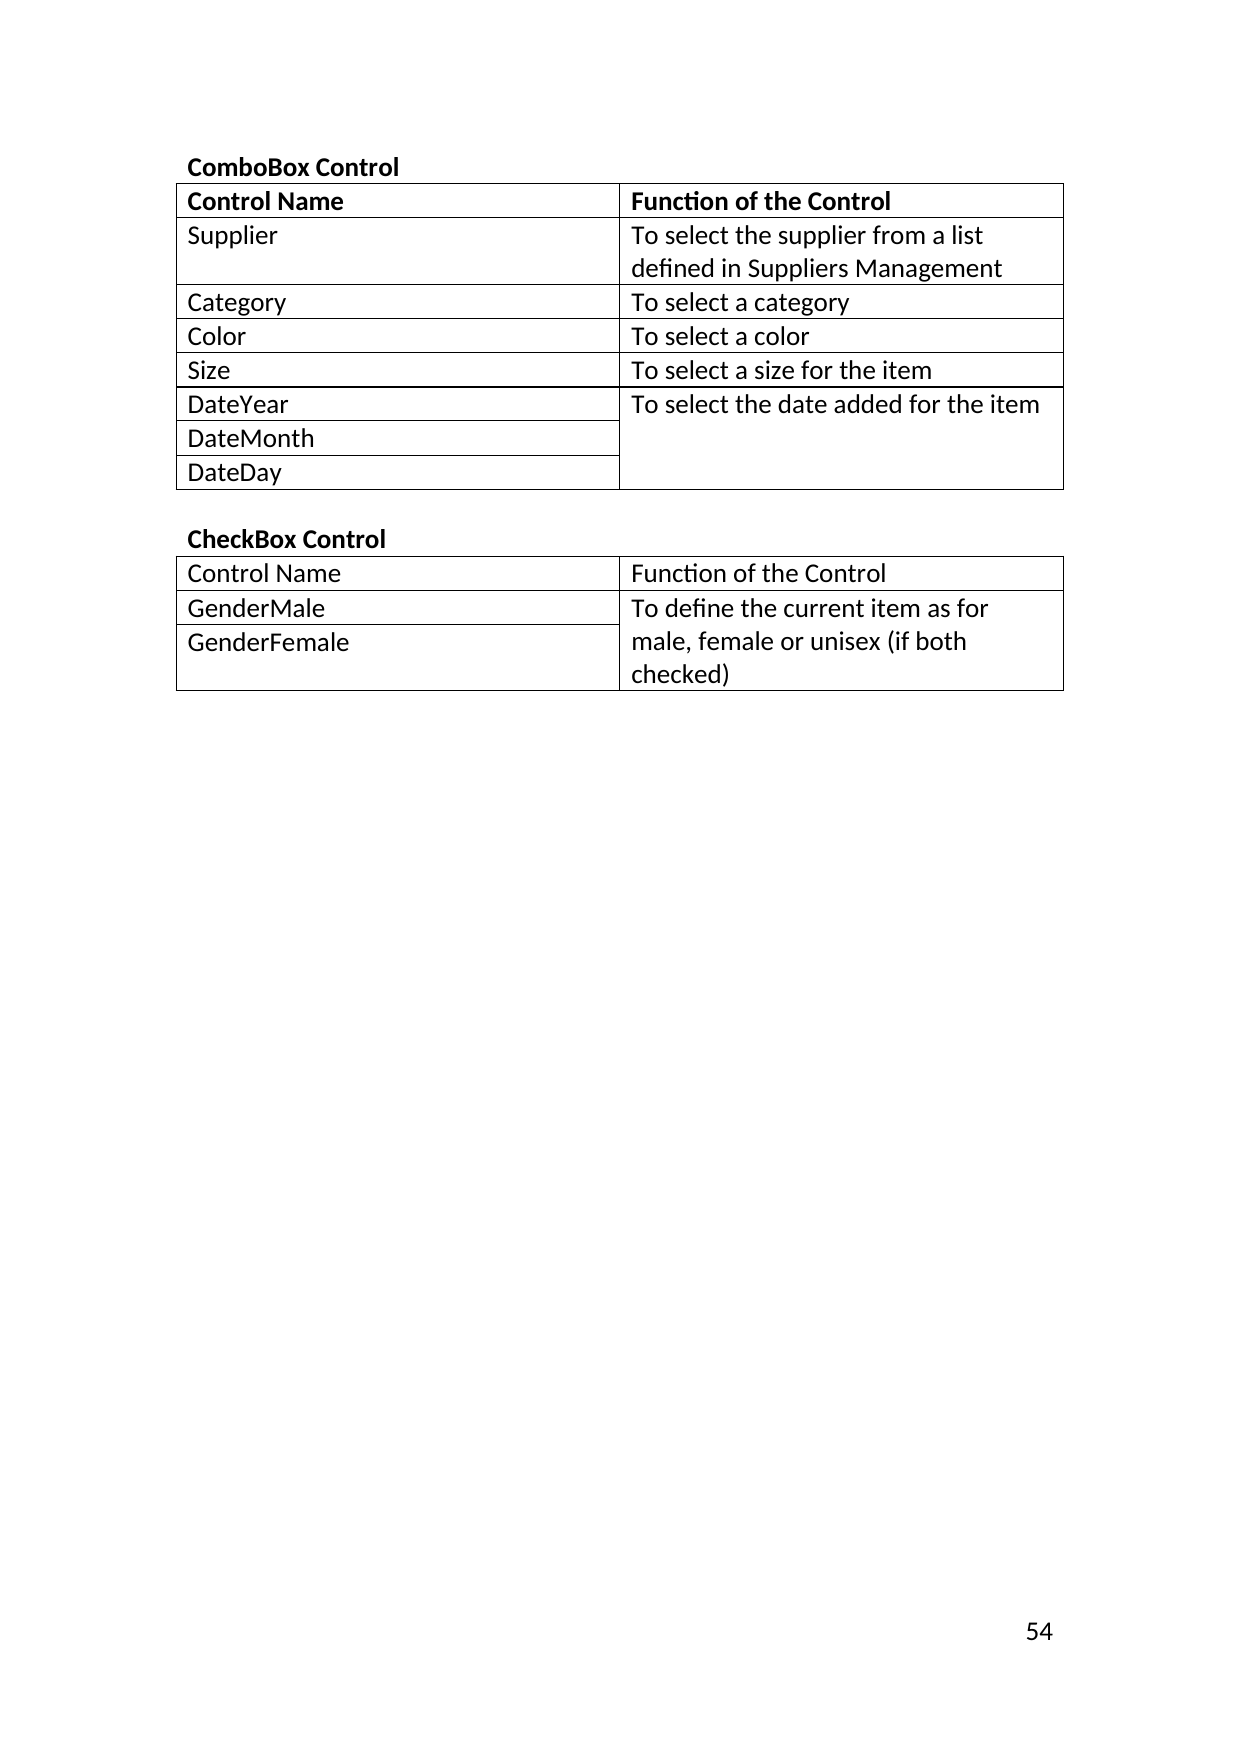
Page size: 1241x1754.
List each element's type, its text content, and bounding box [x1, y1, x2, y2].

table_cell GenderMale [177, 591, 619, 624]
table_cell To select the supplier from a list defined in Suppliers Management [620, 218, 1063, 284]
table_header Control Name [177, 184, 619, 217]
table_cell DateDay [177, 456, 619, 488]
table_cell To select a size for the item [620, 353, 1063, 386]
table_cell Color [177, 319, 619, 352]
table_cell DateMonth [177, 421, 619, 454]
table_header Control Name [177, 557, 619, 590]
table_cell To select a color [620, 319, 1063, 352]
table_cell DateYear [177, 388, 619, 420]
table_header Function of the Control [620, 184, 1063, 217]
table_cell Size [177, 353, 619, 386]
table_cell Supplier [177, 218, 619, 284]
table_cell Category [177, 285, 619, 318]
table_header Function of the Control [620, 557, 1063, 590]
table_cell To select the date added for the item [620, 388, 1063, 488]
text ComboBox Control [187, 150, 1053, 183]
table_cell To select a category [620, 285, 1063, 318]
table_cell GenderFemale [177, 625, 619, 690]
text CheckBox Control [187, 523, 1053, 556]
table_cell To define the current item as for male, female or unisex (if both checked) [620, 591, 1063, 690]
